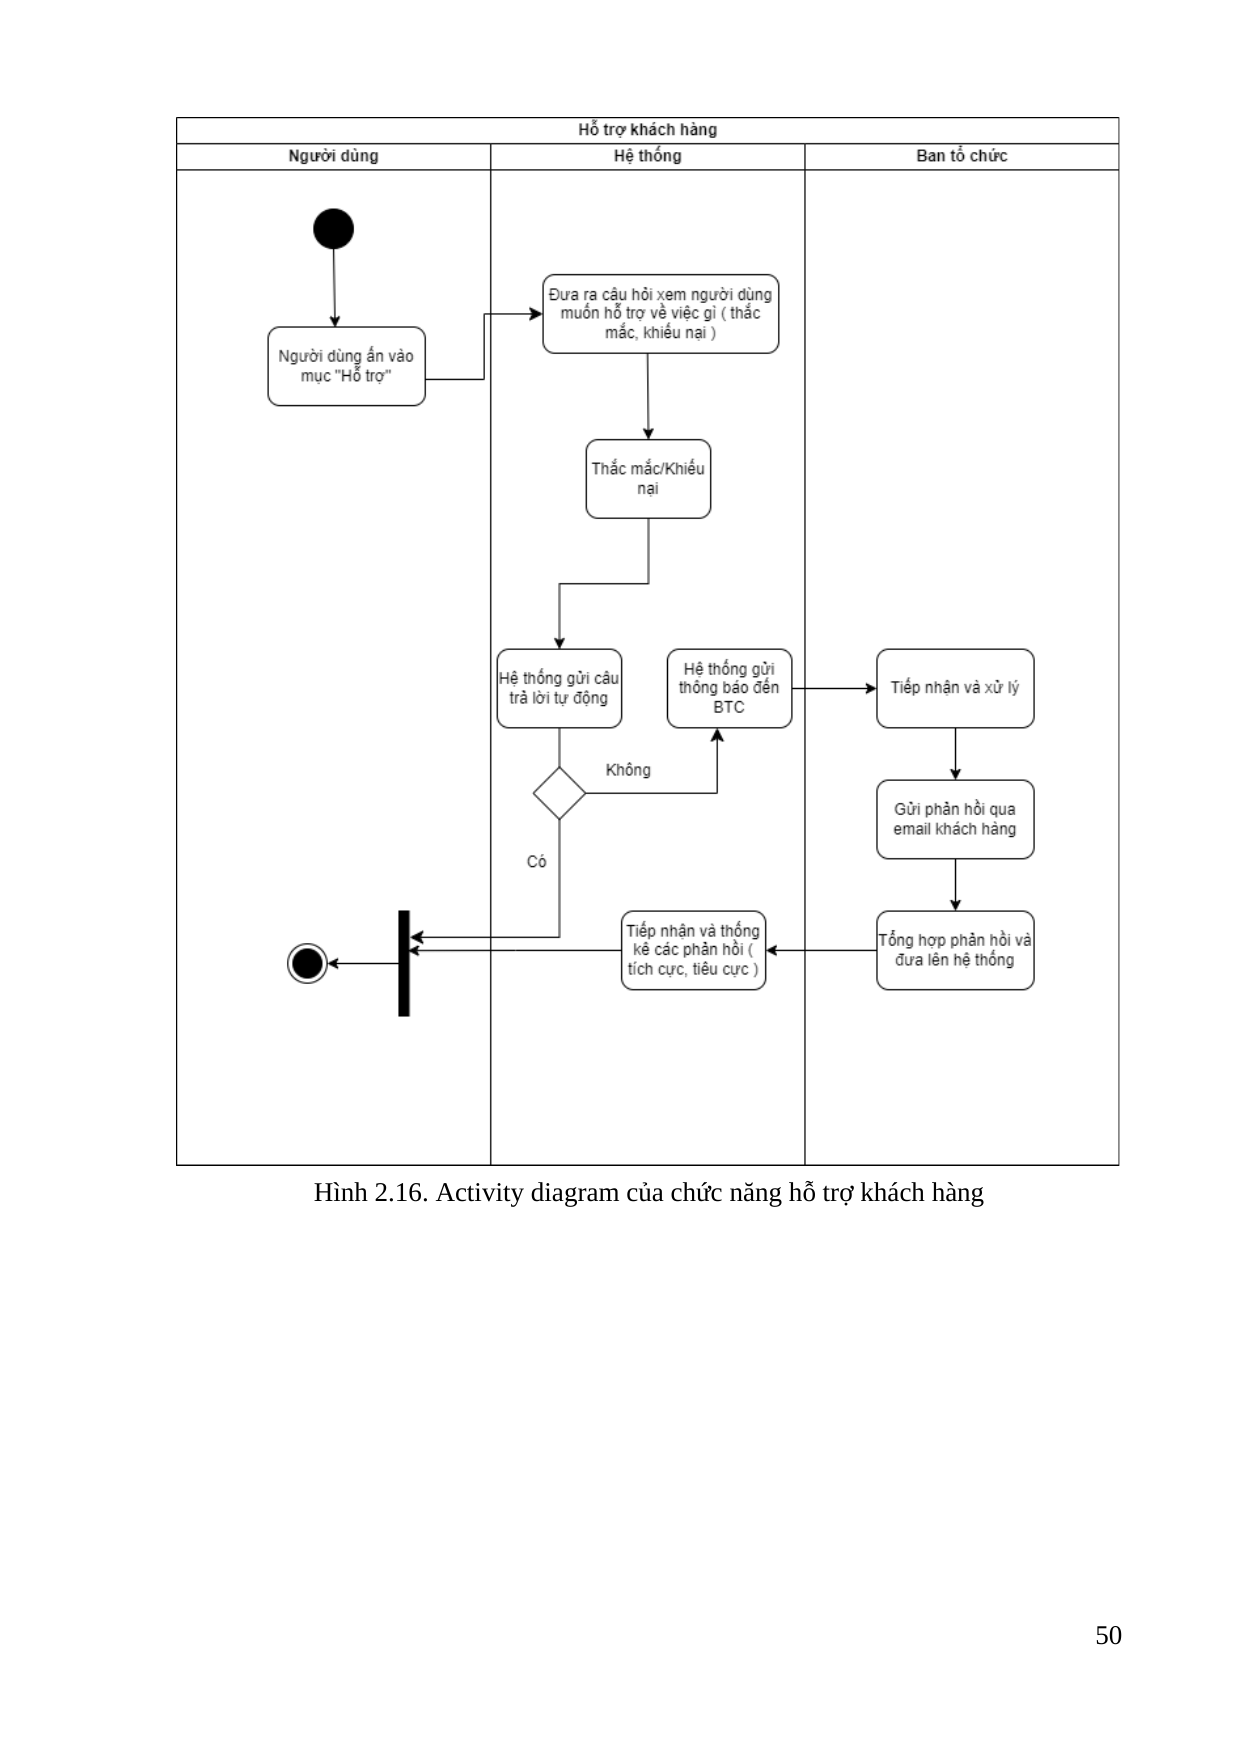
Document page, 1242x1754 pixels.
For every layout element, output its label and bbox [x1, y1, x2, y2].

picture [176, 117, 1120, 1166]
